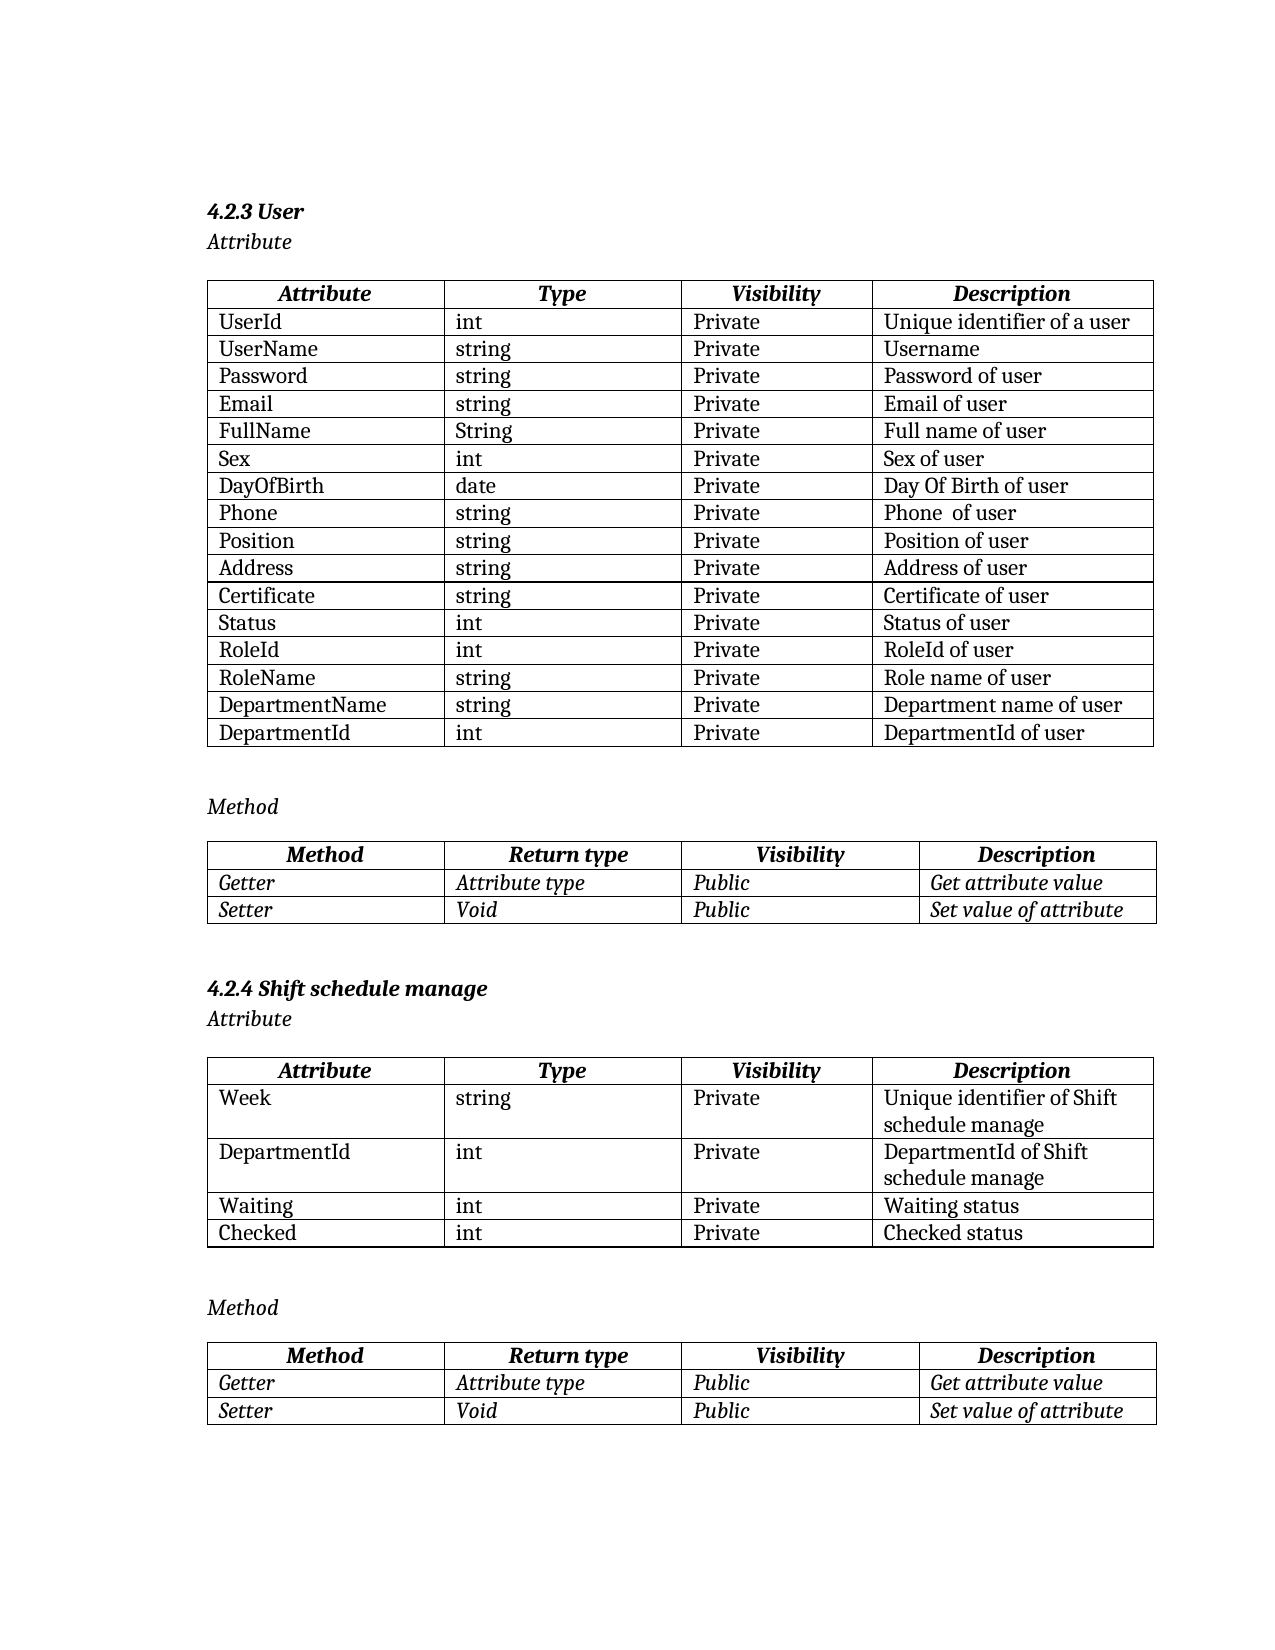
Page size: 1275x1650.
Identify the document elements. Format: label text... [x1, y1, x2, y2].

table_cell Private [682, 555, 872, 581]
table_cell Username [873, 336, 1153, 362]
table_cell int [445, 1139, 681, 1192]
table_cell Set value of attribute [920, 897, 1156, 923]
table_cell Password of user [873, 363, 1153, 389]
table_cell string [445, 363, 681, 389]
table_cell DepartmentId [208, 1139, 444, 1192]
table_cell Private [682, 637, 872, 663]
table_cell Private [682, 363, 872, 389]
table_header Method [208, 842, 444, 868]
table_cell Public [682, 870, 919, 896]
table_cell Public [682, 897, 919, 923]
table_cell Void [445, 897, 681, 923]
table_cell UserName [208, 336, 444, 362]
text Method [207, 1294, 1157, 1321]
table_header Description [873, 281, 1153, 307]
text 4.2.3 User Attribute [207, 199, 1157, 255]
table_cell Get attribute value [920, 1370, 1156, 1397]
table_cell Private [682, 309, 872, 335]
table_cell Private [682, 610, 872, 636]
table_cell Waiting status [873, 1193, 1153, 1219]
table_cell int [445, 719, 681, 746]
table_cell Public [682, 1398, 919, 1424]
table_cell Status of user [873, 610, 1153, 636]
table_cell String [445, 418, 681, 444]
table_cell Private [682, 473, 872, 499]
table_cell Private [682, 1085, 872, 1138]
table_cell UserId [208, 309, 444, 335]
table_cell Position of user [873, 528, 1153, 554]
table_cell Private [682, 719, 872, 746]
table_header Visibility [682, 1058, 872, 1084]
table_cell Private [682, 692, 872, 718]
table_cell Void [445, 1398, 681, 1424]
table_header Attribute [208, 1058, 444, 1084]
table_cell Private [682, 583, 872, 609]
table_cell Unique identifier of Shift schedule manage [873, 1085, 1153, 1138]
table_cell string [445, 500, 681, 527]
table_cell Certificate [208, 583, 444, 609]
table_cell Week [208, 1085, 444, 1138]
table_cell string [445, 528, 681, 554]
table_cell DepartmentId of user [873, 719, 1153, 746]
table_cell Department name of user [873, 692, 1153, 718]
table_cell int [445, 1193, 681, 1219]
table_header Description [920, 842, 1156, 868]
table_cell Email [208, 391, 444, 417]
table_cell Phone of user [873, 500, 1153, 527]
table_header Visibility [682, 1343, 919, 1369]
table_header Description [920, 1343, 1156, 1369]
table_cell Waiting [208, 1193, 444, 1219]
table_cell Private [682, 336, 872, 362]
table_header Type [445, 281, 681, 307]
table_cell string [445, 336, 681, 362]
table_cell date [445, 473, 681, 499]
table_header Attribute [208, 281, 444, 307]
table_cell RoleId [208, 637, 444, 663]
table_cell Address of user [873, 555, 1153, 581]
table_cell Set value of attribute [920, 1398, 1156, 1424]
table_cell Private [682, 1139, 872, 1192]
table_cell Private [682, 528, 872, 554]
table_cell Private [682, 391, 872, 417]
table_cell int [445, 1220, 681, 1246]
table_cell Day Of Birth of user [873, 473, 1153, 499]
table_cell Public [682, 1370, 919, 1397]
table_cell Position [208, 528, 444, 554]
table_cell Email of user [873, 391, 1153, 417]
table_cell DepartmentId [208, 719, 444, 746]
table_cell int [445, 610, 681, 636]
table_cell string [445, 1085, 681, 1138]
table_cell string [445, 555, 681, 581]
table_cell string [445, 692, 681, 718]
table_cell Getter [208, 1370, 444, 1397]
table_cell Get attribute value [920, 870, 1156, 896]
table_cell Checked [208, 1220, 444, 1246]
table_header Visibility [682, 842, 919, 868]
table_cell Phone [208, 500, 444, 527]
table_header Return type [445, 1343, 681, 1369]
table_cell Sex of user [873, 445, 1153, 472]
table_cell string [445, 391, 681, 417]
table_header Method [208, 1343, 444, 1369]
table_header Description [873, 1058, 1153, 1084]
table_cell Private [682, 418, 872, 444]
table_cell FullName [208, 418, 444, 444]
table_cell string [445, 583, 681, 609]
table_cell Attribute type [445, 870, 681, 896]
table_cell DayOfBirth [208, 473, 444, 499]
table_cell Checked status [873, 1220, 1153, 1246]
table_cell Full name of user [873, 418, 1153, 444]
text 4.2.4 Shift schedule manage Attribute [207, 975, 1157, 1032]
table_cell Private [682, 1193, 872, 1219]
table_cell Setter [208, 1398, 444, 1424]
table_cell DepartmentName [208, 692, 444, 718]
table_cell RoleName [208, 665, 444, 691]
table_cell Attribute type [445, 1370, 681, 1397]
table_cell Address [208, 555, 444, 581]
table_cell Private [682, 500, 872, 527]
text Method [207, 794, 1157, 820]
table_cell Setter [208, 897, 444, 923]
table_cell Certificate of user [873, 583, 1153, 609]
table_cell DepartmentId of Shift schedule manage [873, 1139, 1153, 1192]
table_cell Status [208, 610, 444, 636]
table_cell Password [208, 363, 444, 389]
table_cell Unique identifier of a user [873, 309, 1153, 335]
table_header Return type [445, 842, 681, 868]
table_header Type [445, 1058, 681, 1084]
table_cell RoleId of user [873, 637, 1153, 663]
table_header Visibility [682, 281, 872, 307]
table_cell int [445, 309, 681, 335]
table_cell Private [682, 1220, 872, 1246]
table_cell Private [682, 445, 872, 472]
table_cell Getter [208, 870, 444, 896]
table_cell Role name of user [873, 665, 1153, 691]
table_cell Sex [208, 445, 444, 472]
table_cell string [445, 665, 681, 691]
table_cell int [445, 445, 681, 472]
table_cell int [445, 637, 681, 663]
table_cell Private [682, 665, 872, 691]
